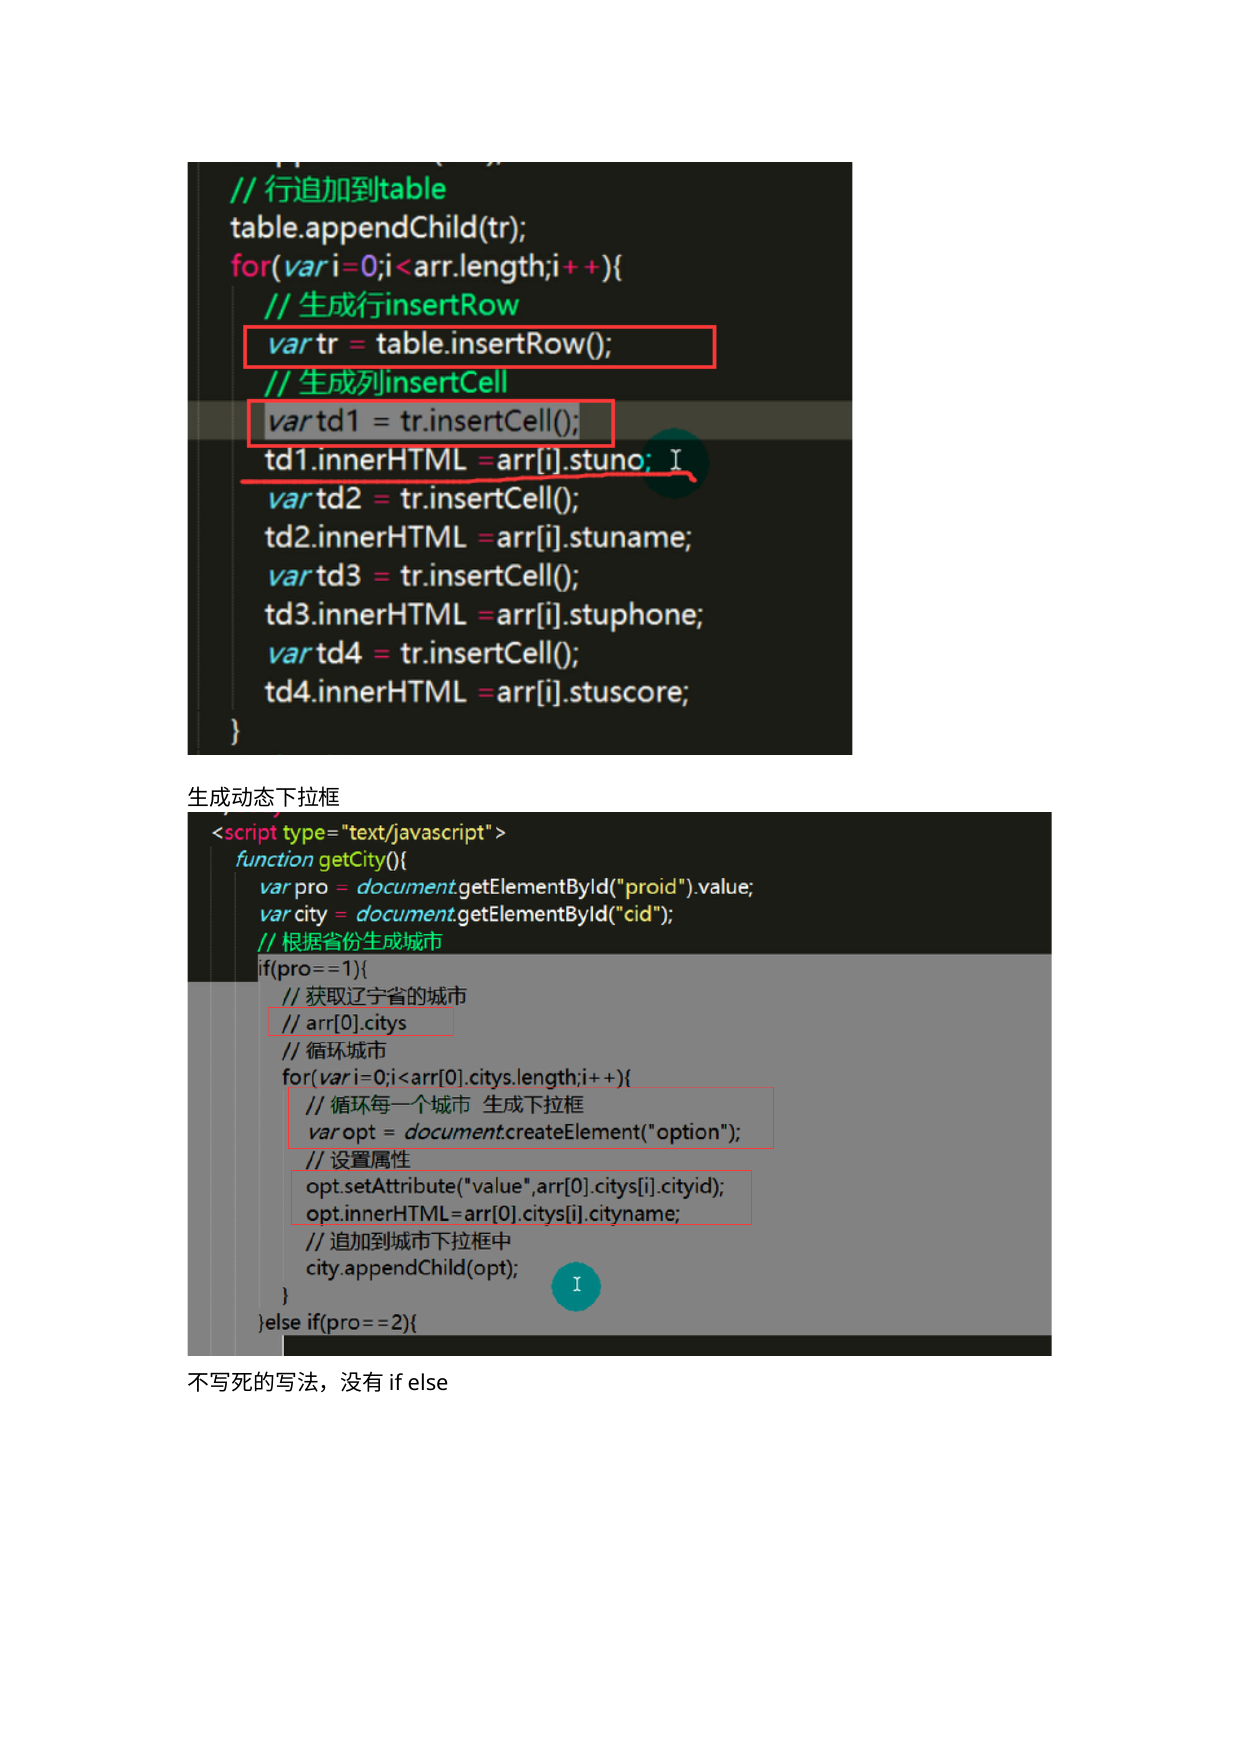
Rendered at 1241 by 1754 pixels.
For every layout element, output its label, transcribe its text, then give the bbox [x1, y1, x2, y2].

picture [187, 162, 853, 755]
list 不写死的写法，没有if else [187, 1364, 1053, 1397]
picture [187, 812, 1052, 1356]
list 生成动态下拉框 [187, 779, 1053, 812]
